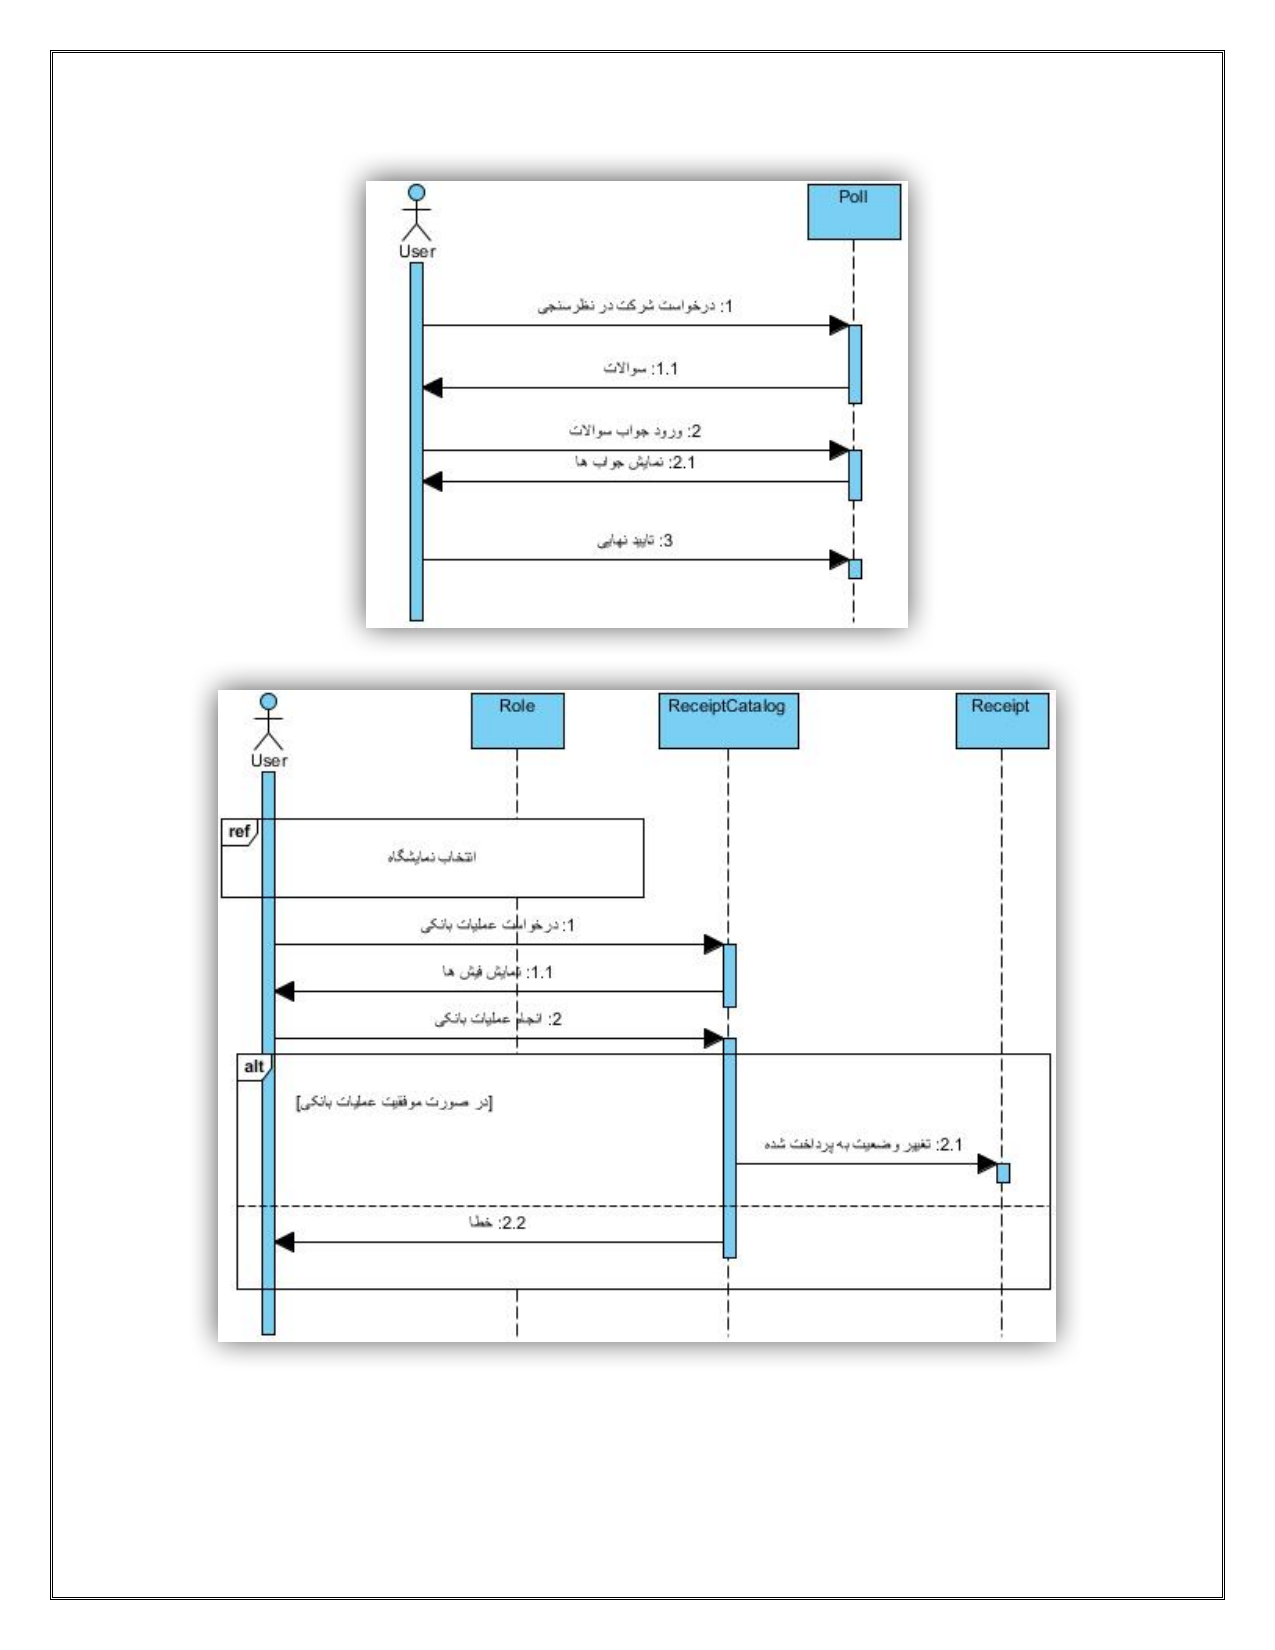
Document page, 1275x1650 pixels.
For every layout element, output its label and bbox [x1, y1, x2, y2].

picture [218, 690, 1056, 1342]
picture [366, 181, 908, 628]
